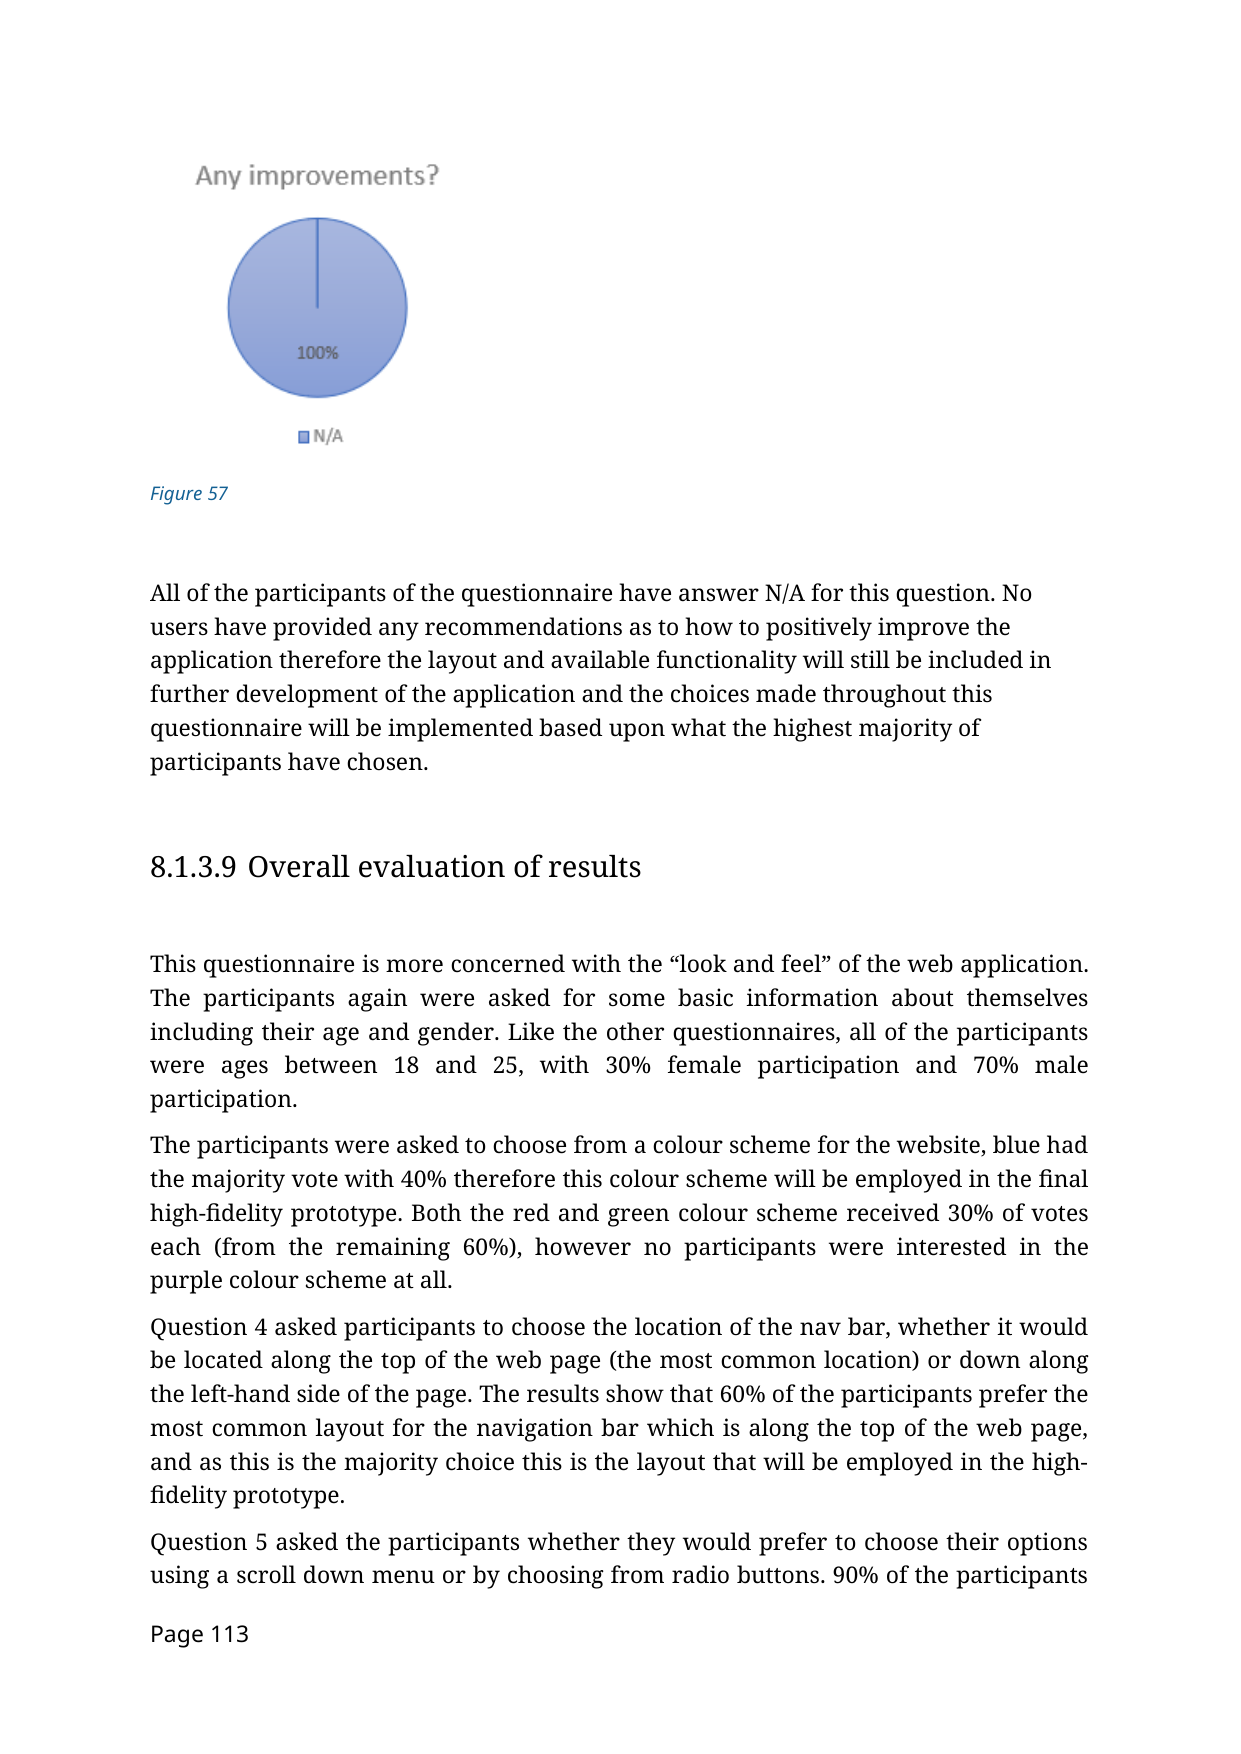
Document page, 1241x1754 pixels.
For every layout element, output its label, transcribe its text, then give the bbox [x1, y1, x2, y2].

subtitle Overall evaluation of results [150, 846, 1090, 886]
text All of the participants of the questionnaire have answer N/A for this question. No users have provided any recommendations as to how to positively improve the application therefore the layout and available functionality will still be included in further development of the application and the choices made throughout this questionnaire will be implemented based upon what the highest majority of participants have chosen. [150, 577, 1090, 777]
text This questionnaire is more concerned with the “look and feel” of the web application. The participants again were asked for some basic information about themselves including their age and gender. Like the other questionnaires, all of the participants were ages between 18 and 25, with 30% female participation and 70% male participation. [150, 948, 1090, 1114]
text The participants were asked to choose from a colour scheme for the website, blue had the majority vote with 40% therefore this colour scheme will be employed in the final high-fidelity prototype. Both the red and green colour scheme received 30% of votes each (from the remaining 60%), however no participants were interested in the purple colour scheme at all. [150, 1129, 1090, 1296]
picture [150, 150, 466, 461]
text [150, 1526, 1090, 1591]
text Question 4 asked participants to choose the location of the nav bar, whether it would be located along the top of the web page (the most common location) or down along the left-hand side of the page. The results show that 60% of the participants prefer the most common layout for the navigation bar which is along the top of the web page, and as this is the majority choice this is the layout that will be employed in the high-fidelity prototype. [150, 1311, 1090, 1511]
